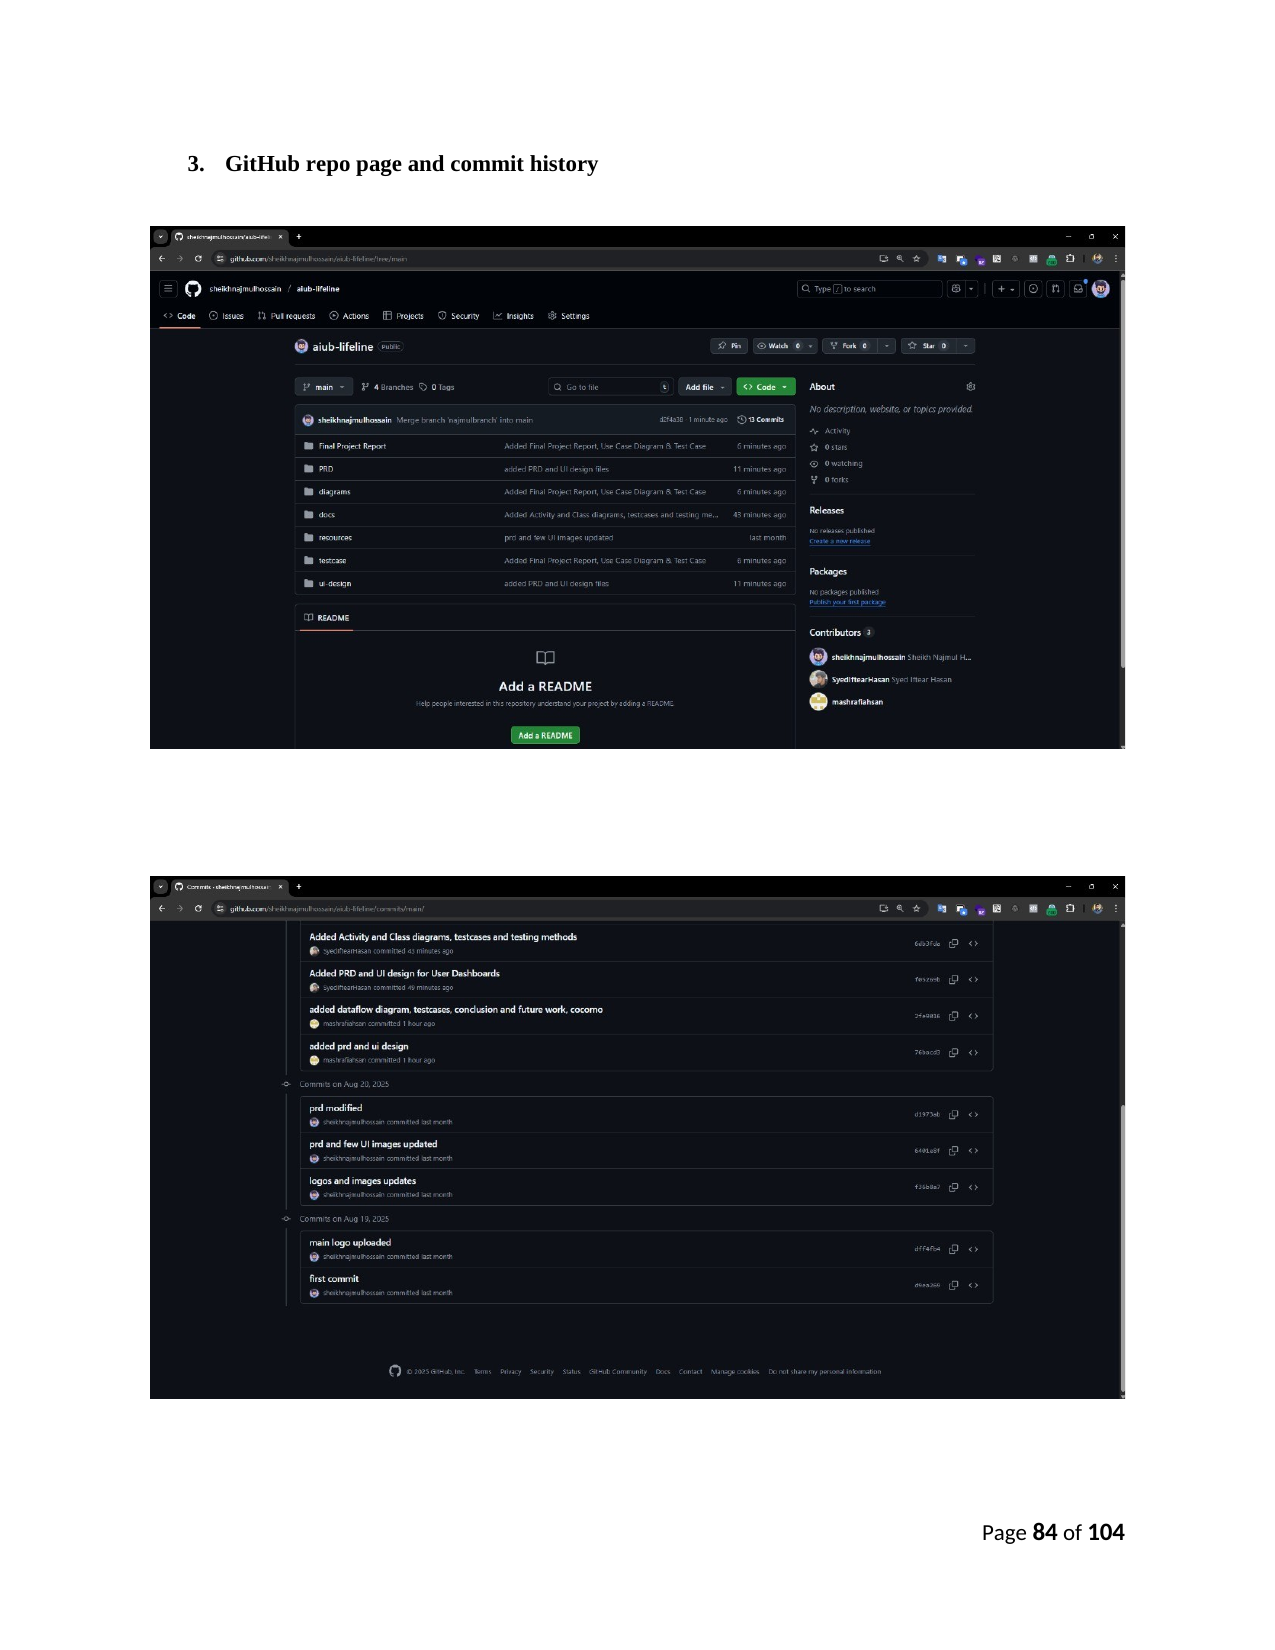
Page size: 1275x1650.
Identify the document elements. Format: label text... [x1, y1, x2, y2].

picture [150, 226, 1125, 749]
picture [150, 876, 1125, 1399]
list GitHub repo page and commit history [187, 150, 1125, 176]
